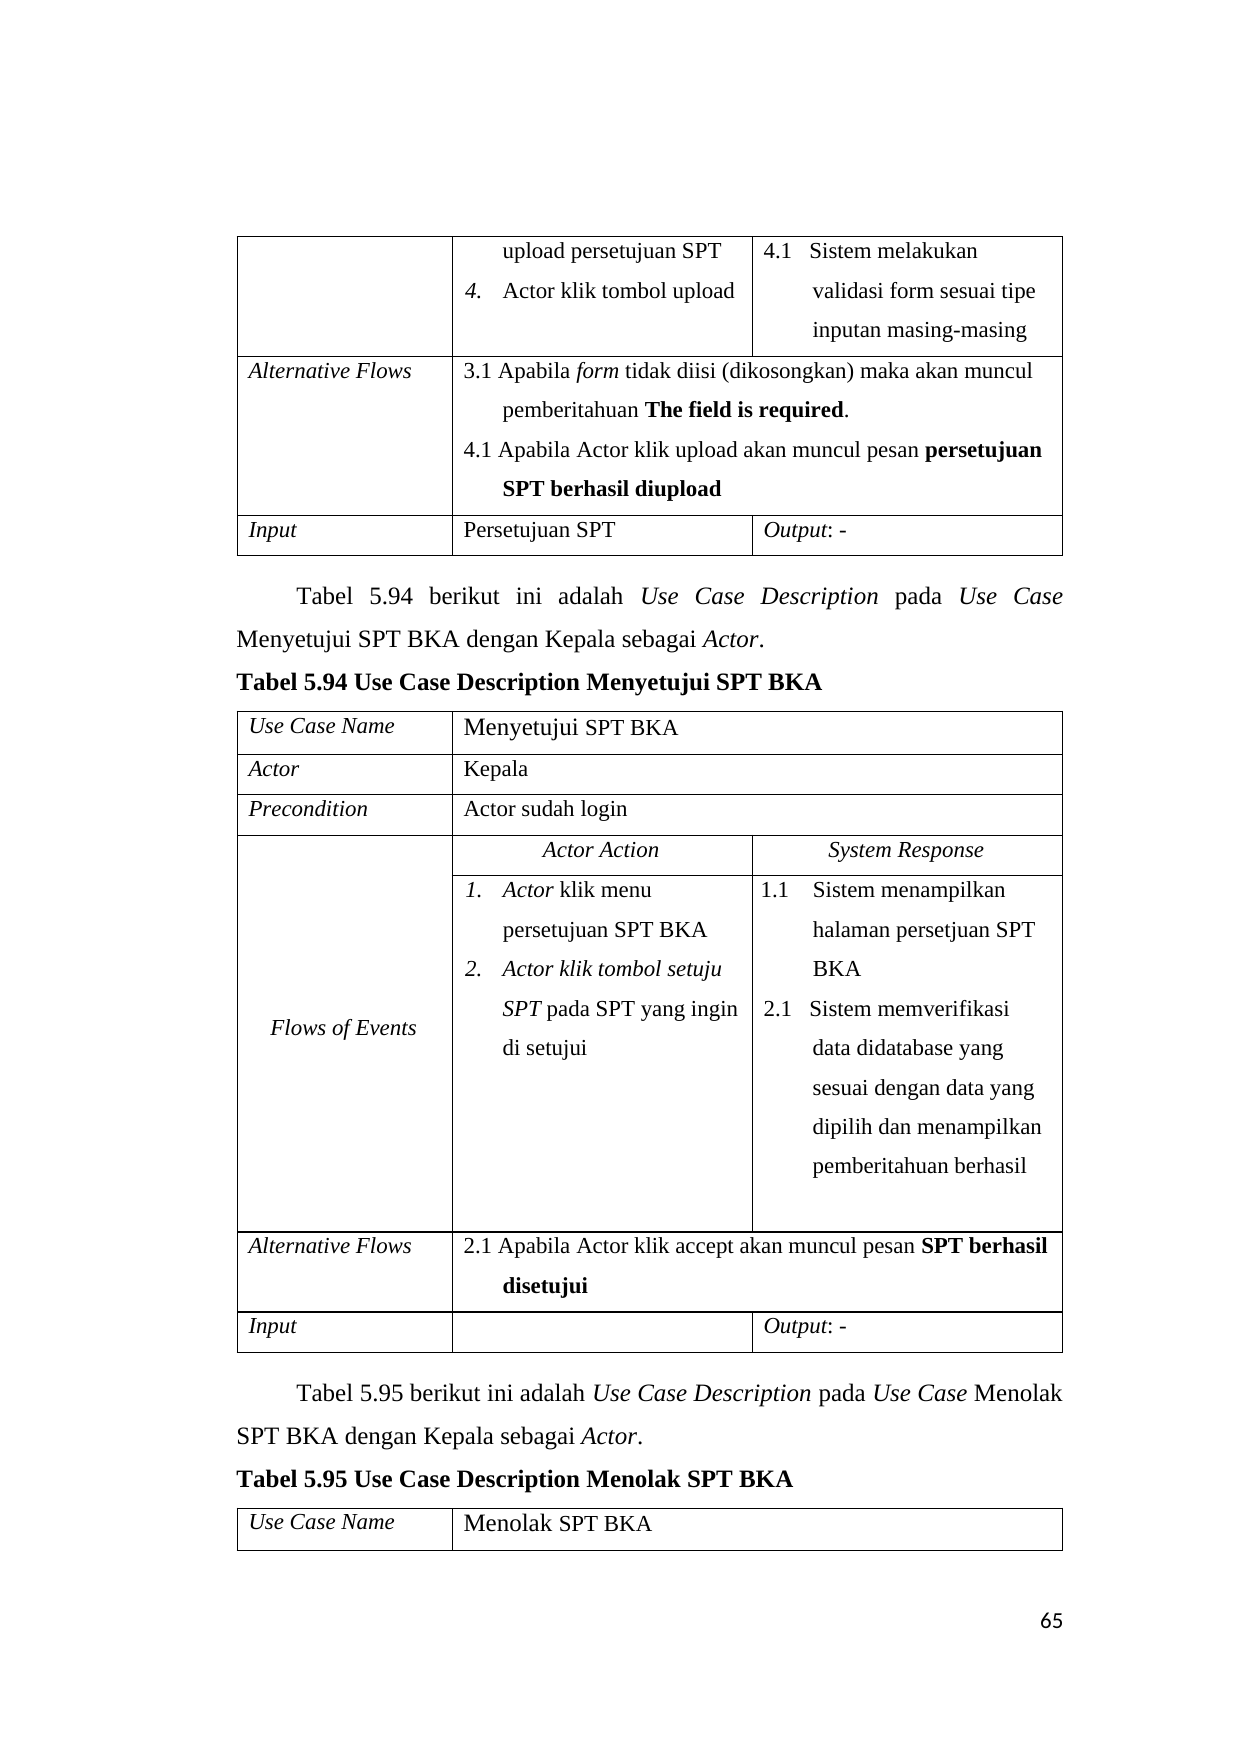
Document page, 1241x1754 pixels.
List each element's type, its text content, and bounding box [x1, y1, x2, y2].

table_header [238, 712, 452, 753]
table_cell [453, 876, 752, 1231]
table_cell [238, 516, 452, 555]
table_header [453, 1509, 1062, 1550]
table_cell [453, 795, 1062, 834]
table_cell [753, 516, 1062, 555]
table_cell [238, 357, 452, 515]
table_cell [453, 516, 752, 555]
text Tabel 5.95 berikut ini adalah Use Case Description pada Use Case Menolak SPT BKA dengan Kepala sebagai Actor. [236, 1378, 1063, 1450]
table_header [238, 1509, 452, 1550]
text Tabel 5.94 berikut ini adalah Use Case Description pada Use Case Menyetujui SPT BKA dengan Kepala sebagai Actor. [236, 581, 1063, 653]
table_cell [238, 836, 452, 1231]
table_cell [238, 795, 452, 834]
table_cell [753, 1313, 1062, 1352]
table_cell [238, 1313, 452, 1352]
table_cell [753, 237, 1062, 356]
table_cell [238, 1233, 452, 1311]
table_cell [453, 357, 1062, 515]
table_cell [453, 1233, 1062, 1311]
text Tabel 5.94 Use Case Description Menyetujui SPT BKA [236, 667, 1063, 696]
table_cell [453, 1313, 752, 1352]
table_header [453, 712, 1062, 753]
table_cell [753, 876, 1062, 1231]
text Tabel 5.95 Use Case Description Menolak SPT BKA [236, 1464, 1063, 1493]
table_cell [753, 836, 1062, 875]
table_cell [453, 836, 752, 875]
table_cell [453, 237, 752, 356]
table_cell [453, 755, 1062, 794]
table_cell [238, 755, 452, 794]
